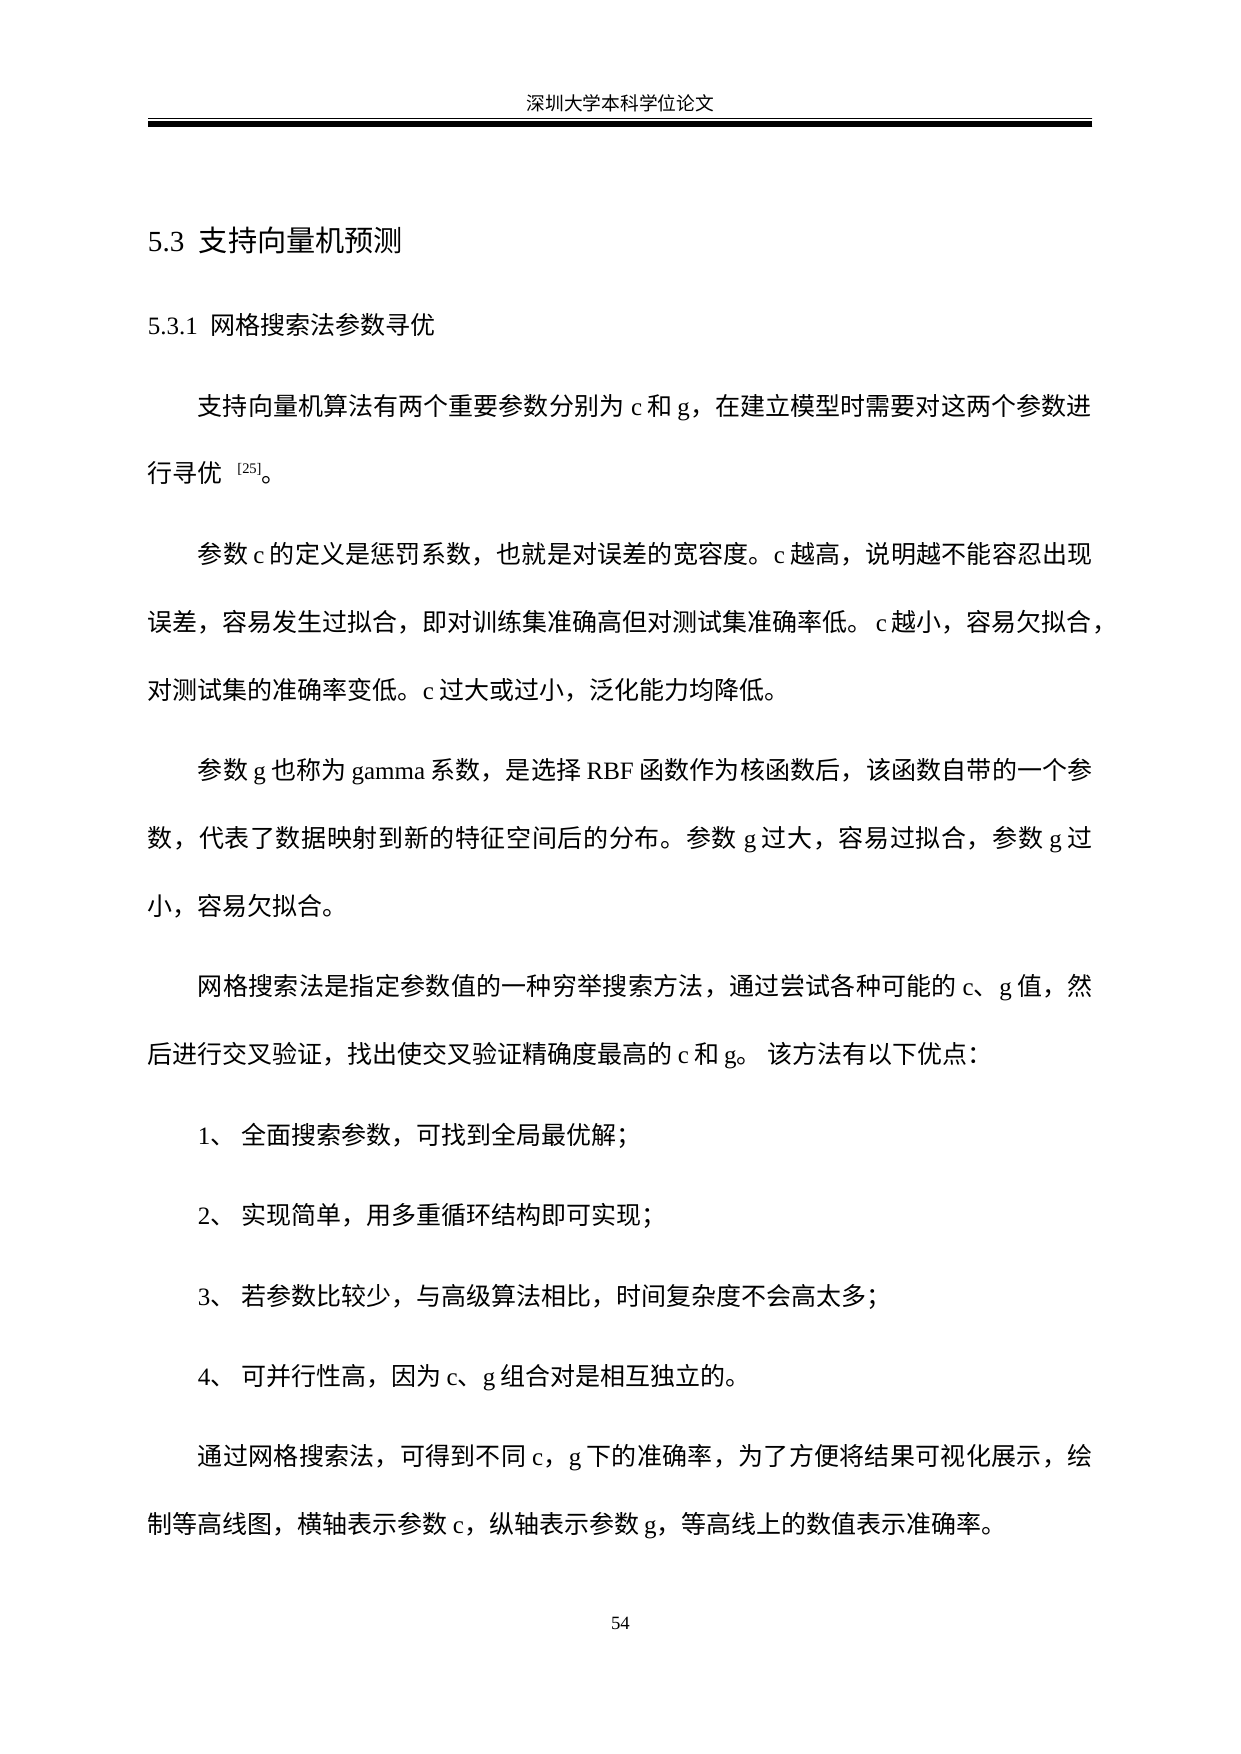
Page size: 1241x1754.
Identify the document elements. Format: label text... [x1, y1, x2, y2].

subtitle 网格搜索法参数寻优 [148, 290, 1092, 358]
text 通过网格搜索法，可得到不同c，g下的准确率，为了方便将结果可视化展示，绘制等高线图，横轴表示参数c，纵轴表示参数g，等高线上的数值表示准确率。 [148, 1421, 1092, 1557]
text 参数g也称为gamma系数，是选择RBF函数作为核函数后，该函数自带的一个参数，代表了数据映射到新的特征空间后的分布。参数g过大，容易过拟合，参数g过小，容易欠拟合。 [148, 735, 1092, 938]
list 全面搜索参数，可找到全局最优解； [198, 1099, 1092, 1167]
list 若参数比较少，与高级算法相比，时间复杂度不会高太多； [198, 1260, 1092, 1328]
text 支持向量机算法有两个重要参数分别为c和g，在建立模型时需要对这两个参数进行寻优[25]。 [148, 370, 1092, 506]
text 参数c的定义是惩罚系数，也就是对误差的宽容度。c越高，说明越不能容忍出现误差，容易发生过拟合，即对训练集准确高但对测试集准确率低。c越小，容易欠拟合，对测试集的准确率变低。c过大或过小，泛化能力均降低。 [148, 518, 1092, 722]
text 网格搜索法是指定参数值的一种穷举搜索方法，通过尝试各种可能的c、g值，然后进行交叉验证，找出使交叉验证精确度最高的c和g。 该方法有以下优点： [148, 951, 1092, 1087]
list 可并行性高，因为c、g组合对是相互独立的。 [198, 1341, 1092, 1408]
list 实现简单，用多重循环结构即可实现； [198, 1180, 1092, 1248]
subtitle 支持向量机预测 [148, 205, 1092, 273]
